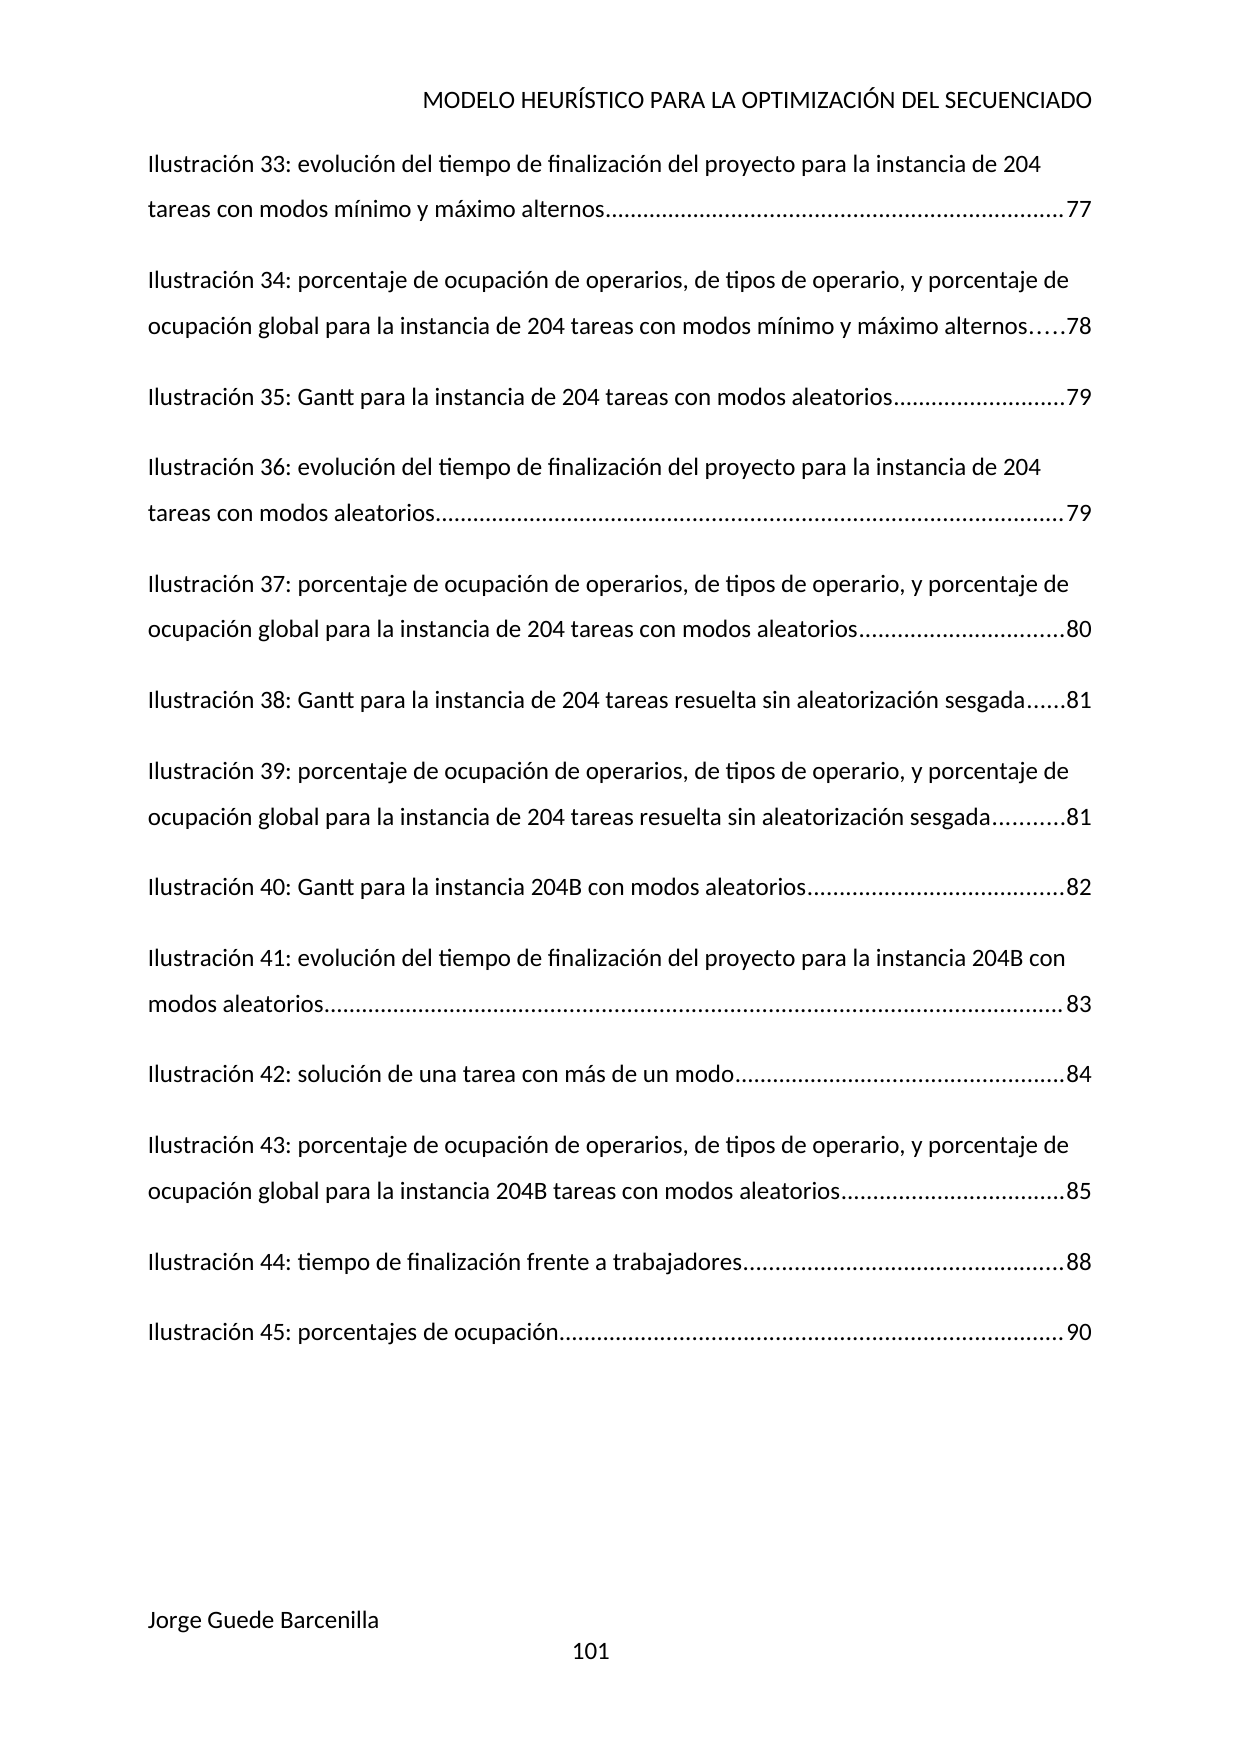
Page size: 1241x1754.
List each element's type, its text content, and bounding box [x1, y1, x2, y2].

text Ilustración 34: porcentaje de ocupación de operarios, de tipos de operario, y porcentaje de ocupación global para la instancia de 204 tareas con modos mínimo y máximo alternos 78 [148, 264, 1092, 340]
text Ilustración 42: solución de una tarea con más de un modo 84 [148, 1059, 1092, 1089]
text Ilustración 36: evolución del tiempo de finalización del proyecto para la instancia de 204 tareas con modos aleatorios 79 [148, 451, 1092, 528]
text Ilustración 44: tiempo de finalización frente a trabajadores 88 [148, 1246, 1092, 1276]
text Ilustración 40: Gantt para la instancia 204B con modos aleatorios 82 [148, 871, 1092, 902]
text Ilustración 33: evolución del tiempo de finalización del proyecto para la instancia de 204 tareas con modos mínimo y máximo alternos 77 [148, 148, 1092, 224]
text Ilustración 45: porcentajes de ocupación 90 [148, 1317, 1092, 1347]
text Ilustración 37: porcentaje de ocupación de operarios, de tipos de operario, y porcentaje de ocupación global para la instancia de 204 tareas con modos aleatorios 80 [148, 568, 1092, 644]
text Ilustración 41: evolución del tiempo de finalización del proyecto para la instancia 204B con modos aleatorios 83 [148, 942, 1092, 1018]
text Ilustración 38: Gantt para la instancia de 204 tareas resuelta sin aleatorización sesgada 81 [148, 684, 1092, 715]
text Ilustración 39: porcentaje de ocupación de operarios, de tipos de operario, y porcentaje de ocupación global para la instancia de 204 tareas resuelta sin aleatorización sesgada 81 [148, 755, 1092, 831]
text Ilustración 35: Gantt para la instancia de 204 tareas con modos aleatorios 79 [148, 381, 1092, 411]
text Ilustración 43: porcentaje de ocupación de operarios, de tipos de operario, y porcentaje de ocupación global para la instancia 204B tareas con modos aleatorios 85 [148, 1129, 1092, 1206]
